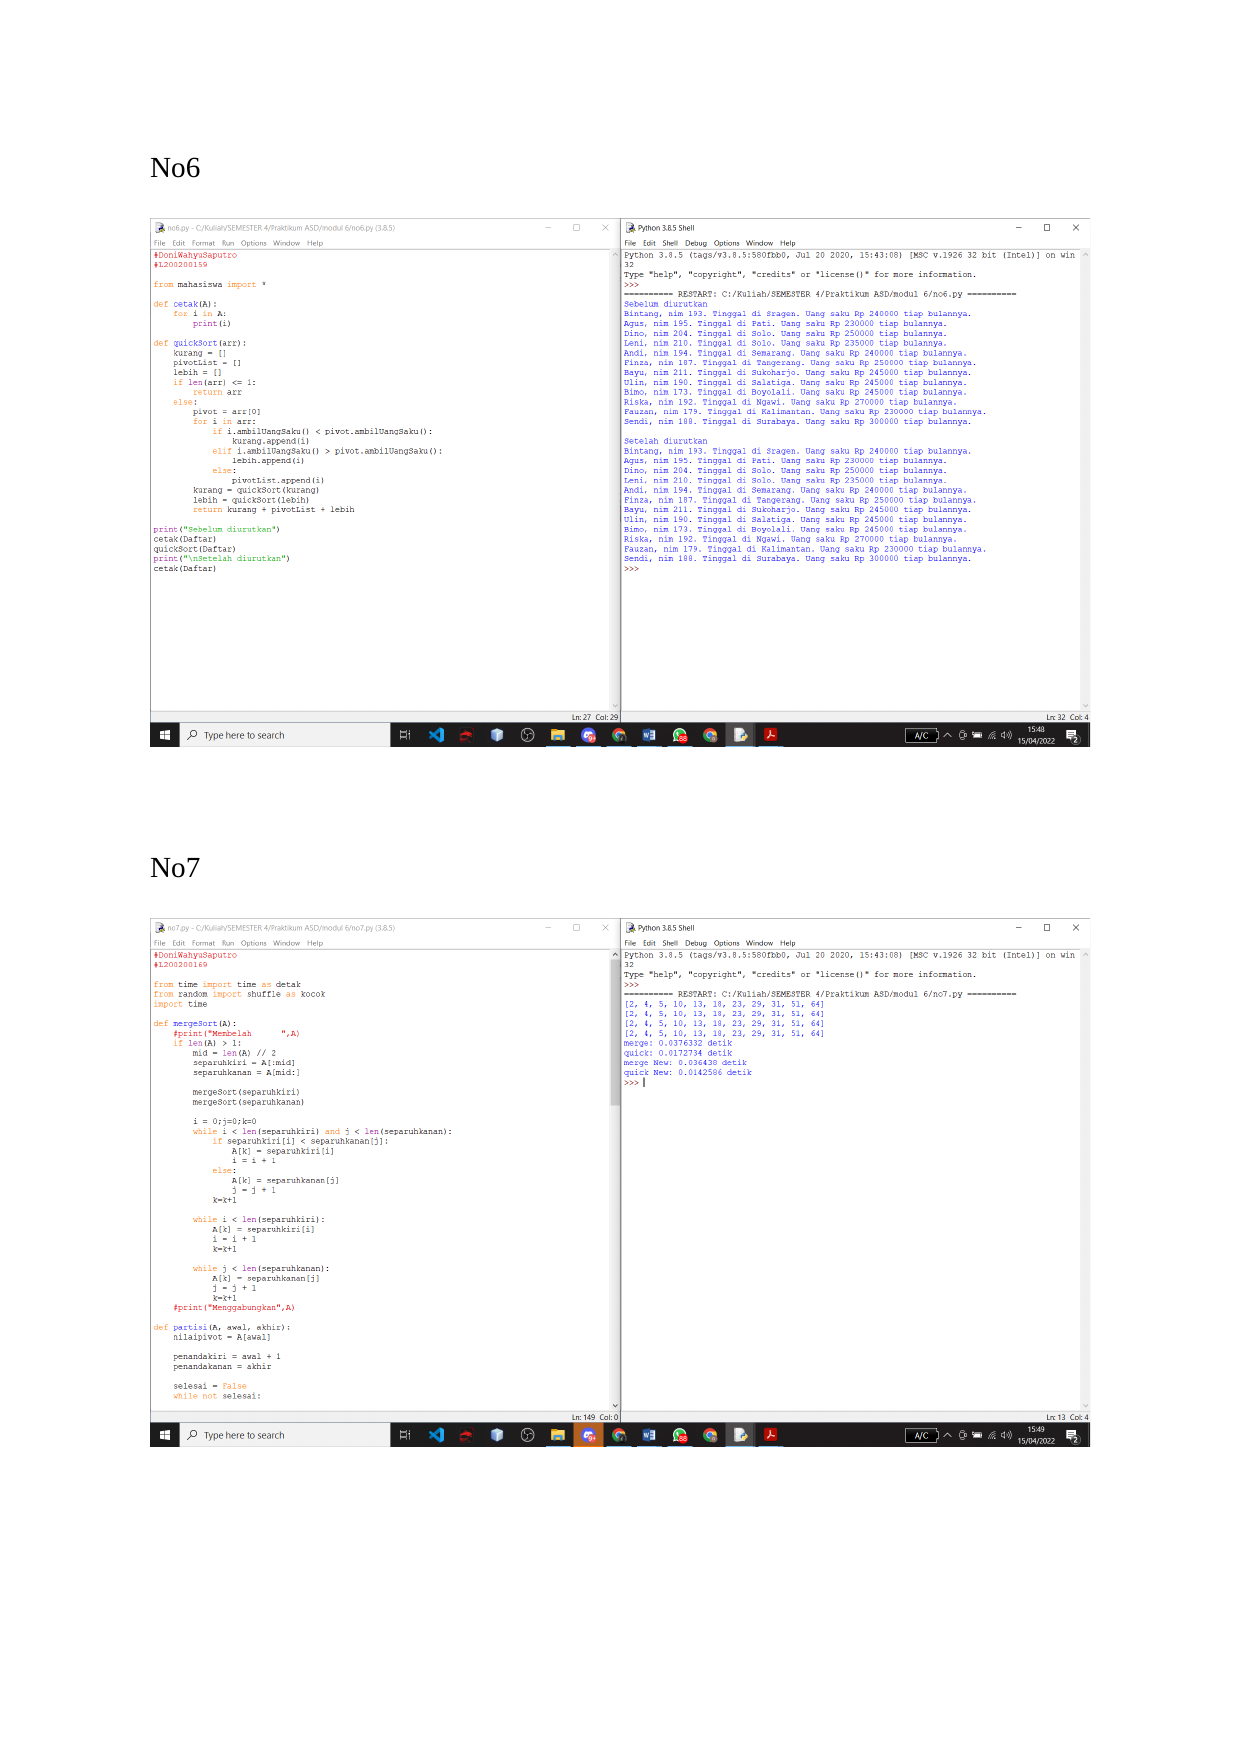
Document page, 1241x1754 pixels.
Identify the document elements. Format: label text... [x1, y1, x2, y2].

picture [150, 218, 1091, 747]
picture [150, 918, 1091, 1447]
text No6 [150, 150, 1092, 183]
text No7 [150, 850, 1092, 883]
